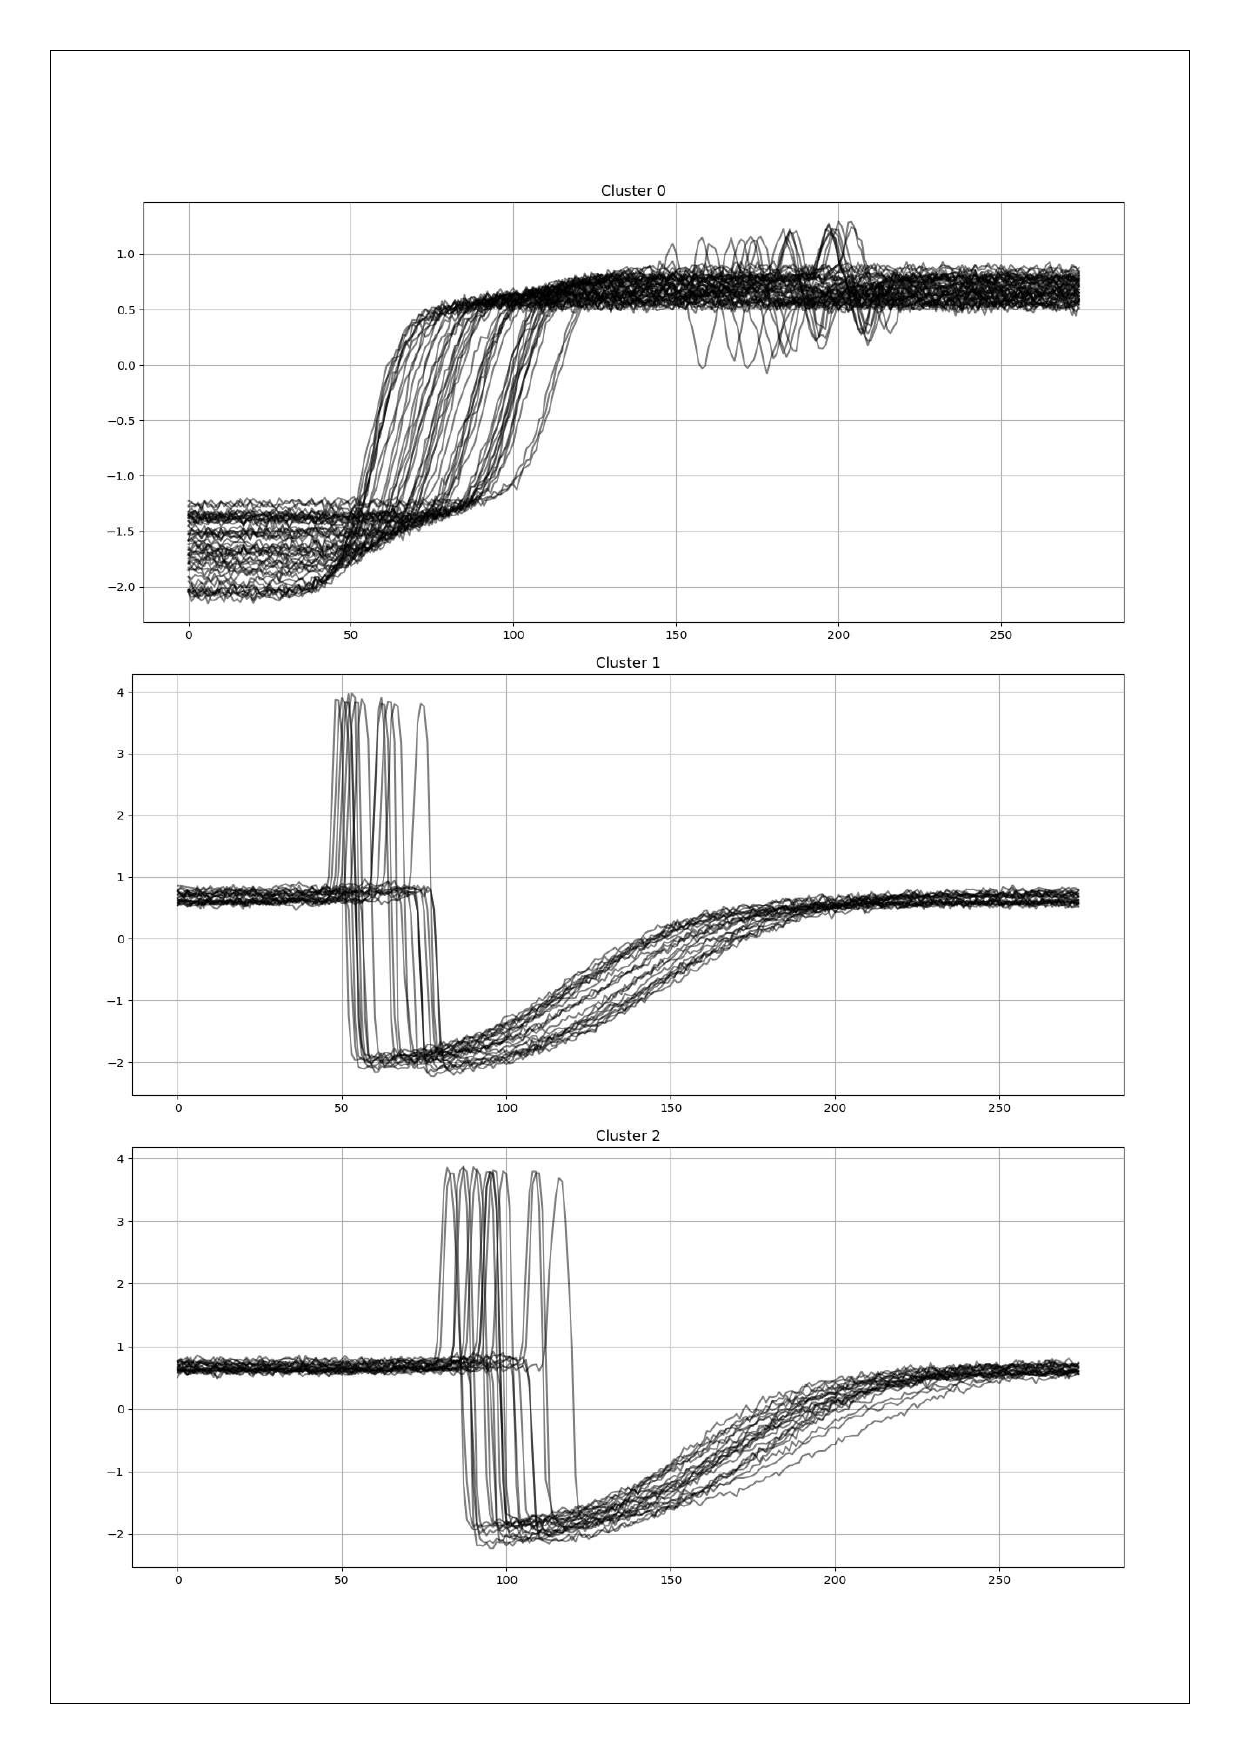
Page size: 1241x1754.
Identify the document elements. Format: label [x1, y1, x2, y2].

picture [97, 176, 1131, 1594]
